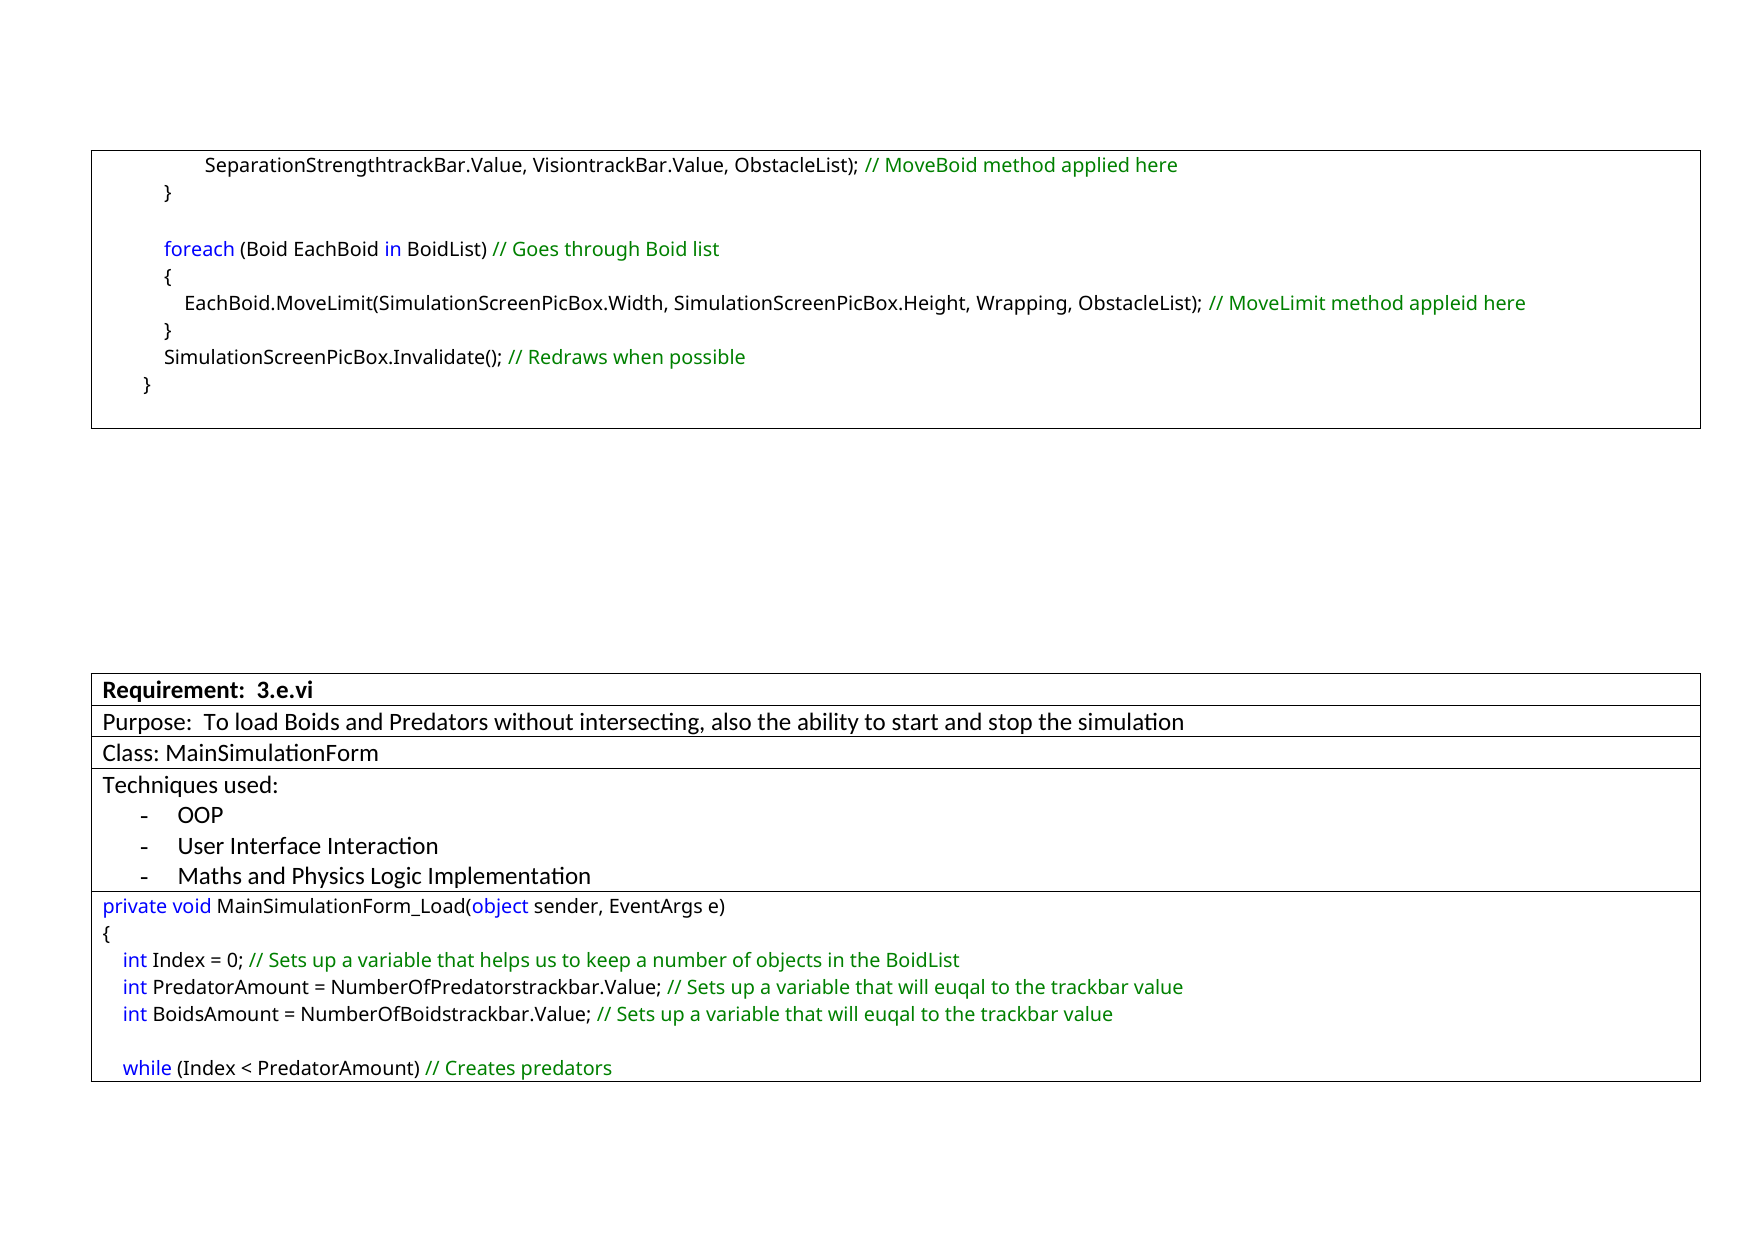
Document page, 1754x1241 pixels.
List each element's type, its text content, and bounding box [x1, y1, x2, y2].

table_cell Purpose: To load Boids and Predators without intersecting, also the ability to start and stop the simulation [92, 706, 1700, 736]
table_cell Techniques used: OOP User Interface Interaction Maths and Physics Logic Implementation [92, 769, 1700, 891]
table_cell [92, 151, 1700, 428]
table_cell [92, 892, 1700, 1081]
table_cell Class: MainSimulationForm [92, 737, 1700, 768]
table_header Requirement: 3.e.vi [92, 674, 1700, 705]
